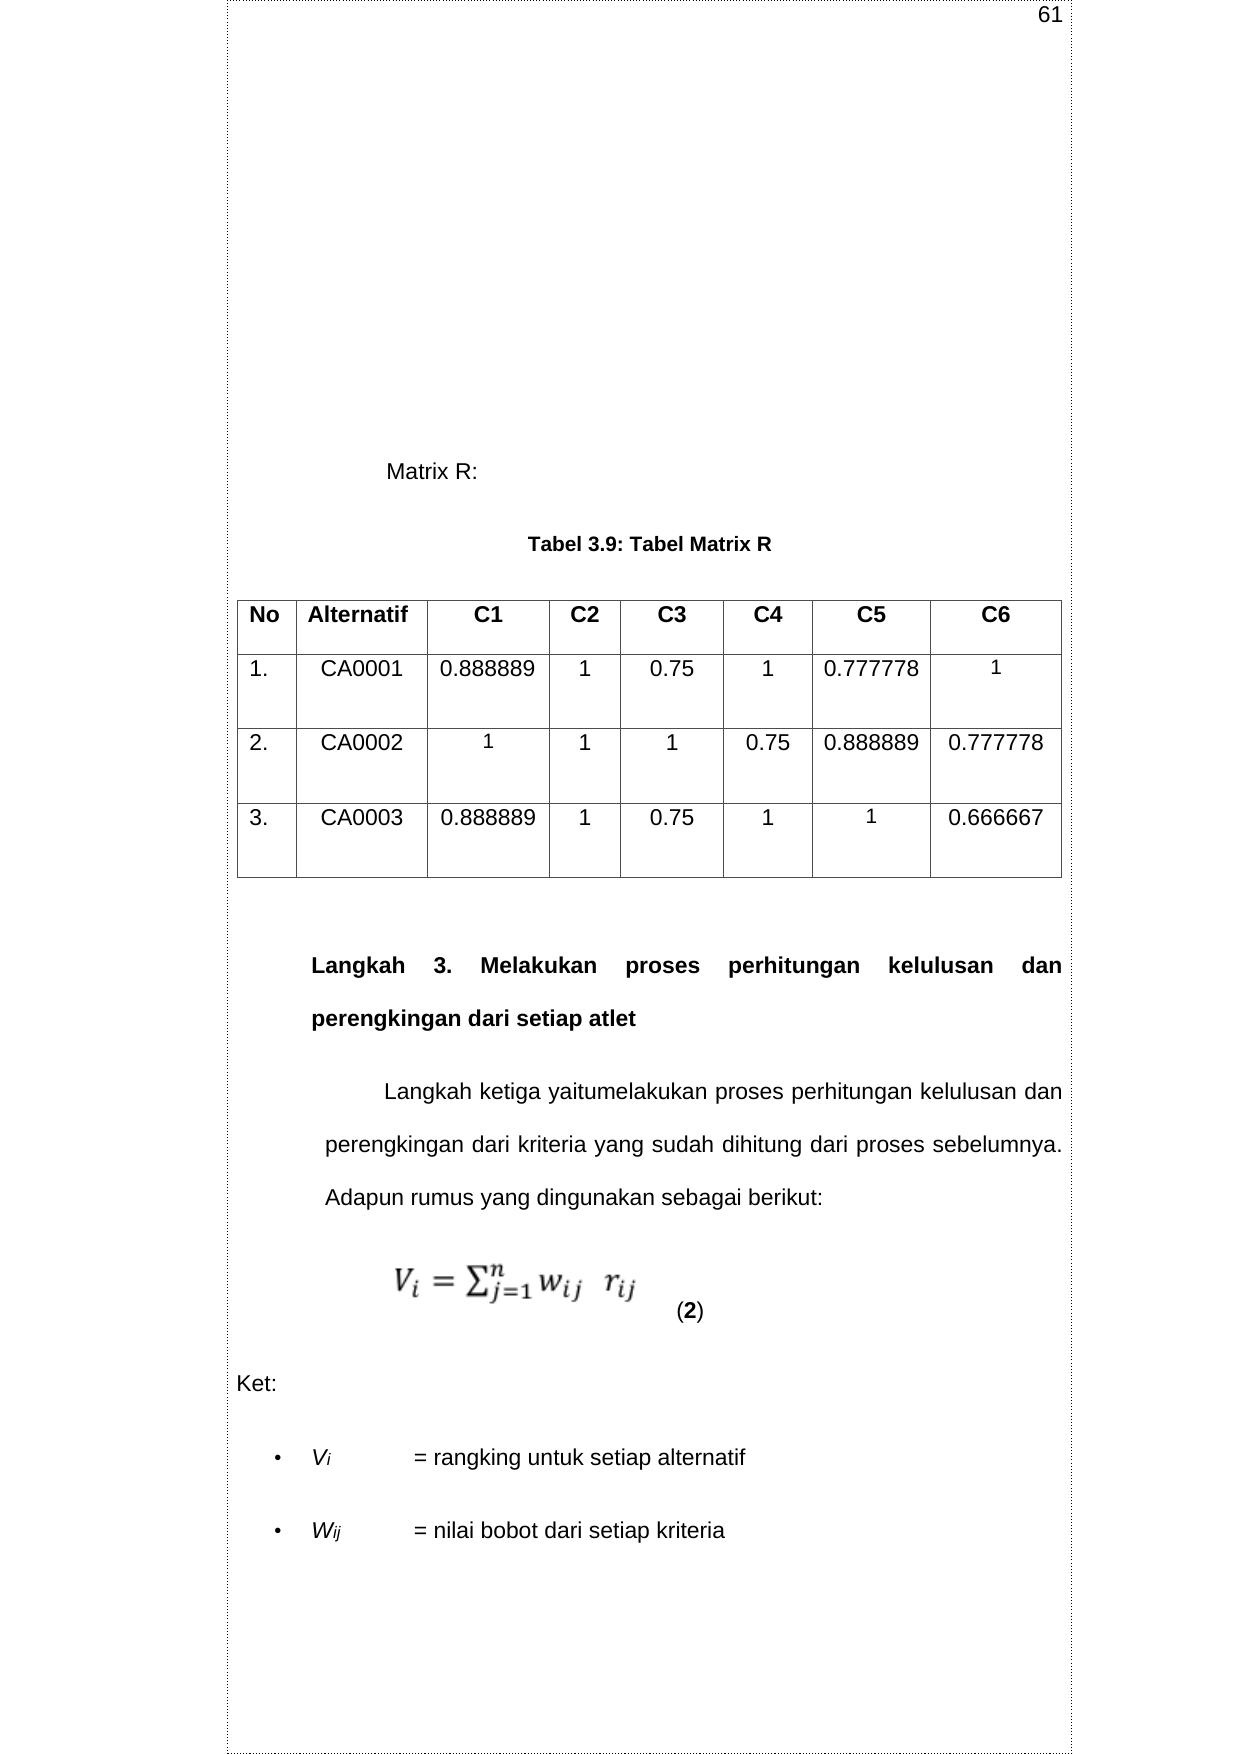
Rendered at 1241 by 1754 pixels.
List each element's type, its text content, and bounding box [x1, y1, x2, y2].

table_header No [238, 601, 296, 654]
table_cell 0.888889 [428, 655, 549, 728]
table_cell 0.888889 [813, 729, 930, 803]
table_cell 0.75 [621, 655, 723, 728]
table_header C3 [621, 601, 723, 654]
table_cell 2. [238, 729, 296, 803]
table_cell 1 [550, 655, 620, 728]
table_cell 0.777778 [813, 655, 930, 728]
table_header C6 [931, 601, 1061, 654]
table_cell 0.666667 [931, 804, 1061, 877]
table_cell 1 [428, 729, 549, 803]
list Vi = rangking untuk setiap alternatif [274, 1444, 1063, 1470]
table_header C4 [724, 601, 812, 654]
picture [383, 1257, 677, 1318]
table_cell CA0002 [297, 729, 427, 803]
text (2) [677, 1257, 1063, 1323]
table_cell 1 [931, 655, 1061, 728]
table_cell 1 [724, 804, 812, 877]
text Tabel 3.9: Tabel Matrix R [236, 531, 1063, 555]
table_header C2 [550, 601, 620, 654]
table_cell CA0001 [297, 655, 427, 728]
table_header C1 [428, 601, 549, 654]
text Ket: [236, 1370, 1063, 1396]
list Langkah 3. Melakukan proses perhitungan kelulusan dan perengkingan dari setiap atlet [311, 952, 1063, 1031]
table_header Alternatif [297, 601, 427, 654]
table_cell 0.75 [621, 804, 723, 877]
table_cell 1 [813, 804, 930, 877]
table_cell CA0003 [297, 804, 427, 877]
table_cell 0.777778 [931, 729, 1061, 803]
table_cell 0.888889 [428, 804, 549, 877]
table_cell 1 [550, 804, 620, 877]
table_cell 1 [724, 655, 812, 728]
table_cell 1 [550, 729, 620, 803]
list Wij = nilai bobot dari setiap kriteria [274, 1517, 1063, 1544]
text Langkah ketiga yaitumelakukan proses perhitungan kelulusan dan perengkingan dari kriteria yang sudah dihitung dari proses sebelumnya. Adapun rumus yang dingunakan sebagai berikut: [325, 1078, 1063, 1210]
table_cell 0.75 [724, 729, 812, 803]
table_cell 1 [621, 729, 723, 803]
table_cell 1. [238, 655, 296, 728]
table_cell 3. [238, 804, 296, 877]
table_header C5 [813, 601, 930, 654]
text Matrix R: [311, 458, 1063, 484]
